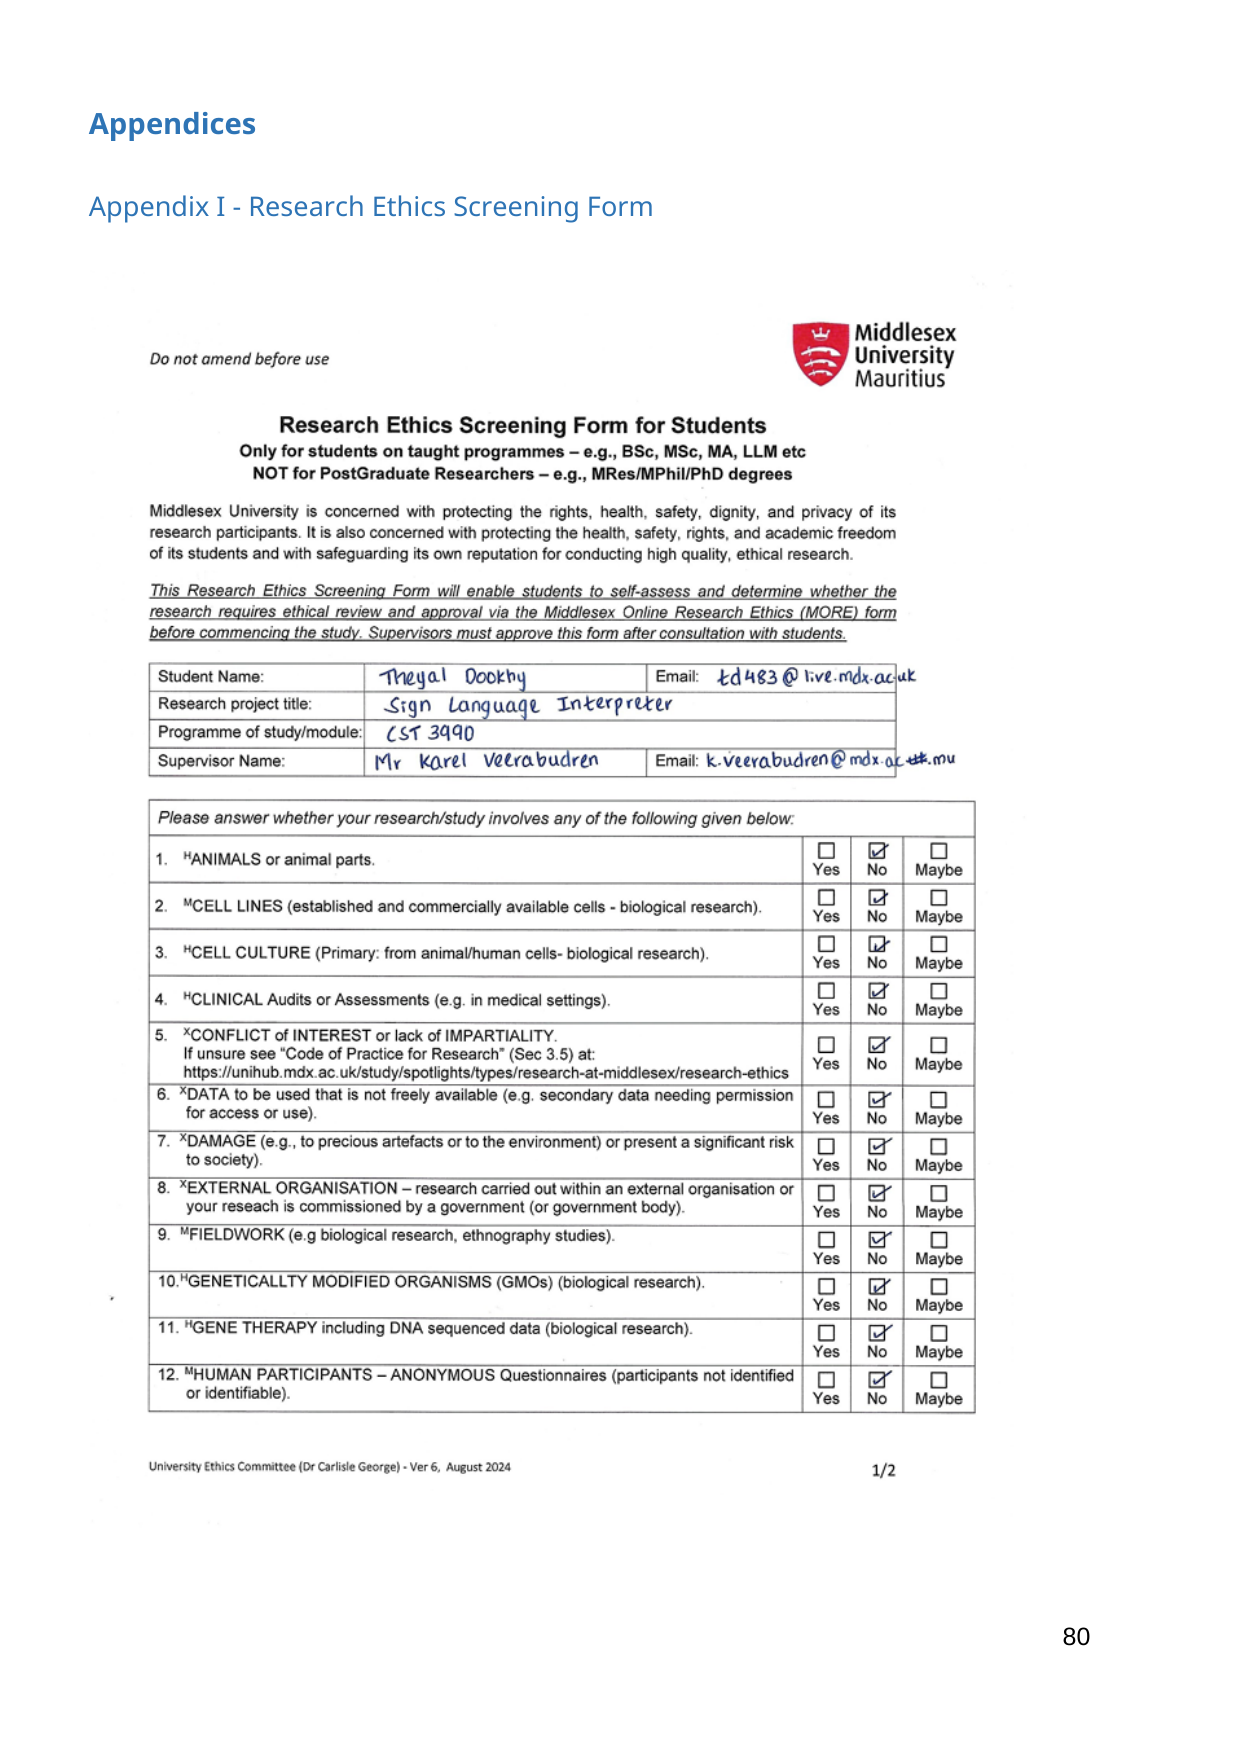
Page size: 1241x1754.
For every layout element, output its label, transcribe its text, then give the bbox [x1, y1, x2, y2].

subtitle Appendix I - Research Ethics Screening Form [89, 188, 1090, 225]
picture [88, 270, 1029, 1531]
subtitle Appendices [89, 103, 1090, 143]
